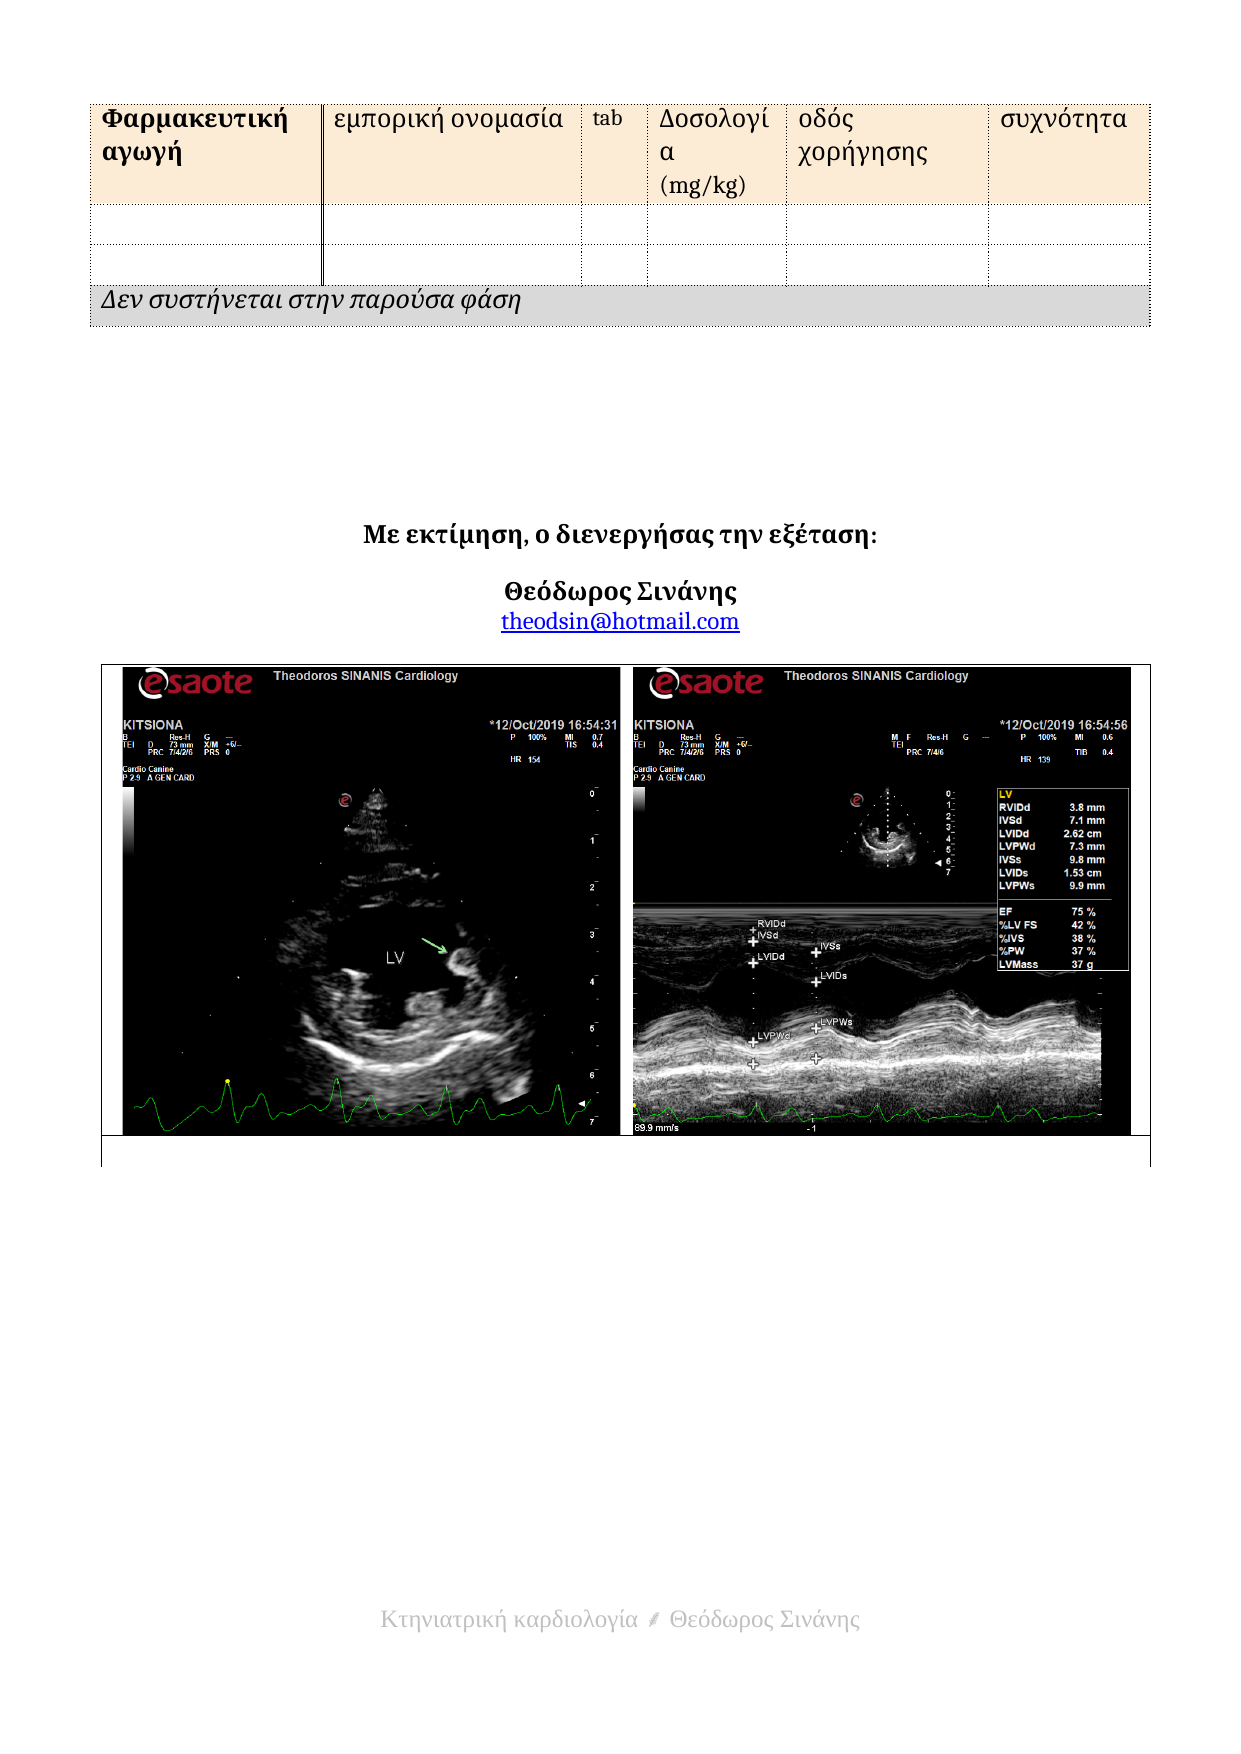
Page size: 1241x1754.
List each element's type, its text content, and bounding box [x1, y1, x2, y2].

table_header Φαρμακευτική αγωγή [90, 104, 321, 203]
table_cell [787, 204, 989, 244]
table_header εμπορική ονομασία [324, 104, 581, 203]
picture [633, 667, 1131, 1135]
table_header συχνότητα [989, 104, 1150, 203]
text Θεόδωρος Σινάνης [148, 578, 1092, 607]
table_cell [324, 244, 581, 285]
table_cell [989, 244, 1150, 285]
table_cell [90, 204, 321, 244]
table_cell [581, 204, 648, 244]
table_cell [648, 244, 787, 285]
table_cell [648, 204, 787, 244]
table_cell [90, 244, 321, 285]
table_cell [989, 204, 1150, 244]
picture [122, 667, 621, 1135]
table_cell [324, 204, 581, 244]
table_cell Δεν συστήνεται στην παρούσα φάση [90, 285, 1150, 326]
table_header οδός χορήγησης [787, 104, 989, 203]
table_header tab [581, 104, 648, 203]
table_cell [581, 244, 648, 285]
text Με εκτίμηση, ο διενεργήσας την εξέταση: [148, 521, 1092, 549]
text theodsin@hotmail.com [148, 607, 1092, 636]
table_cell [787, 244, 989, 285]
table_header Δοσολογία (mg/kg) [648, 104, 787, 203]
